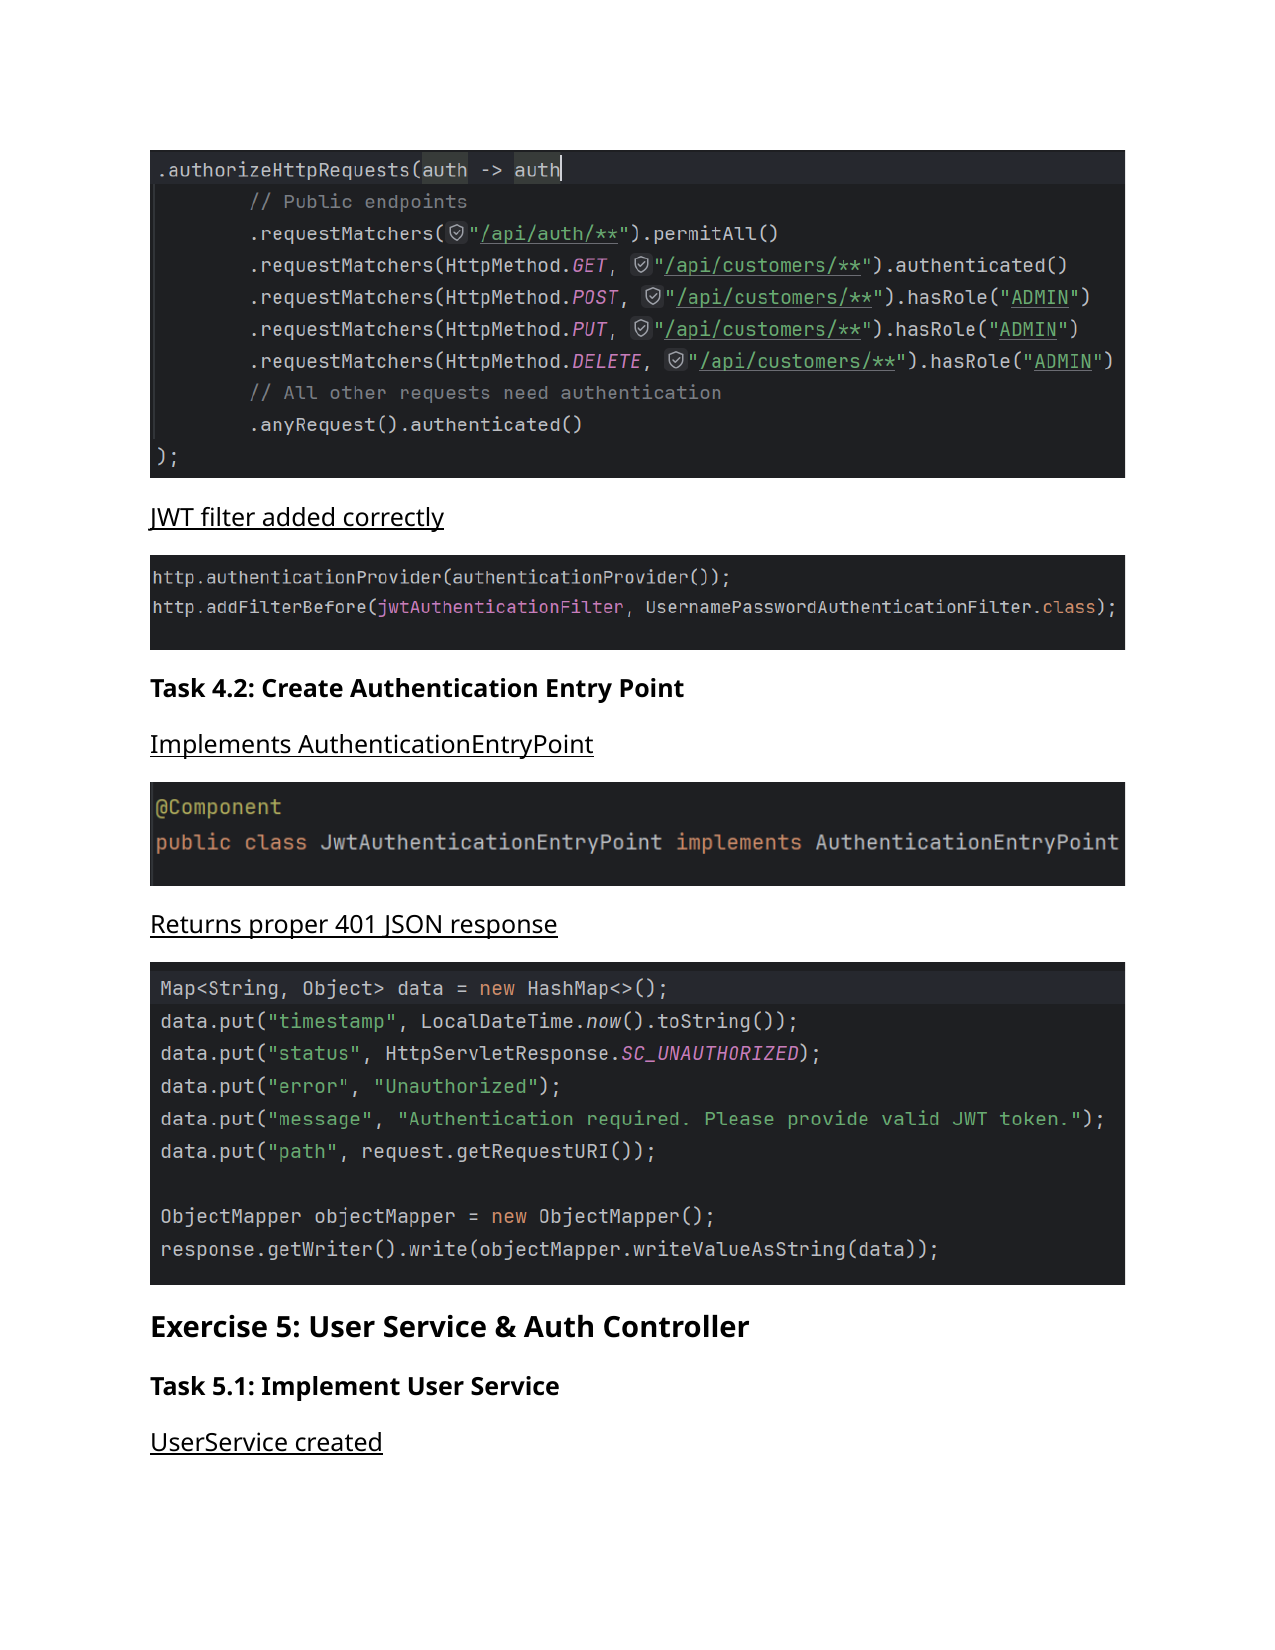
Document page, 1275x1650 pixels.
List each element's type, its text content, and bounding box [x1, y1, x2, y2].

text Task 4.2: Create Authentication Entry Point [150, 671, 1125, 705]
picture [150, 555, 1125, 650]
text Task 5.1: Implement User Service [150, 1368, 1125, 1402]
text UserService created [150, 1424, 1125, 1458]
text Implements AuthenticationEntryPoint [150, 727, 1125, 761]
text Returns proper 401 JSON response [150, 907, 1125, 941]
text Exercise 5: User Service & Auth Controller [150, 1306, 1125, 1346]
text JWT filter added correctly [150, 499, 1125, 534]
picture [150, 962, 1125, 1285]
picture [150, 782, 1125, 886]
picture [150, 150, 1125, 478]
